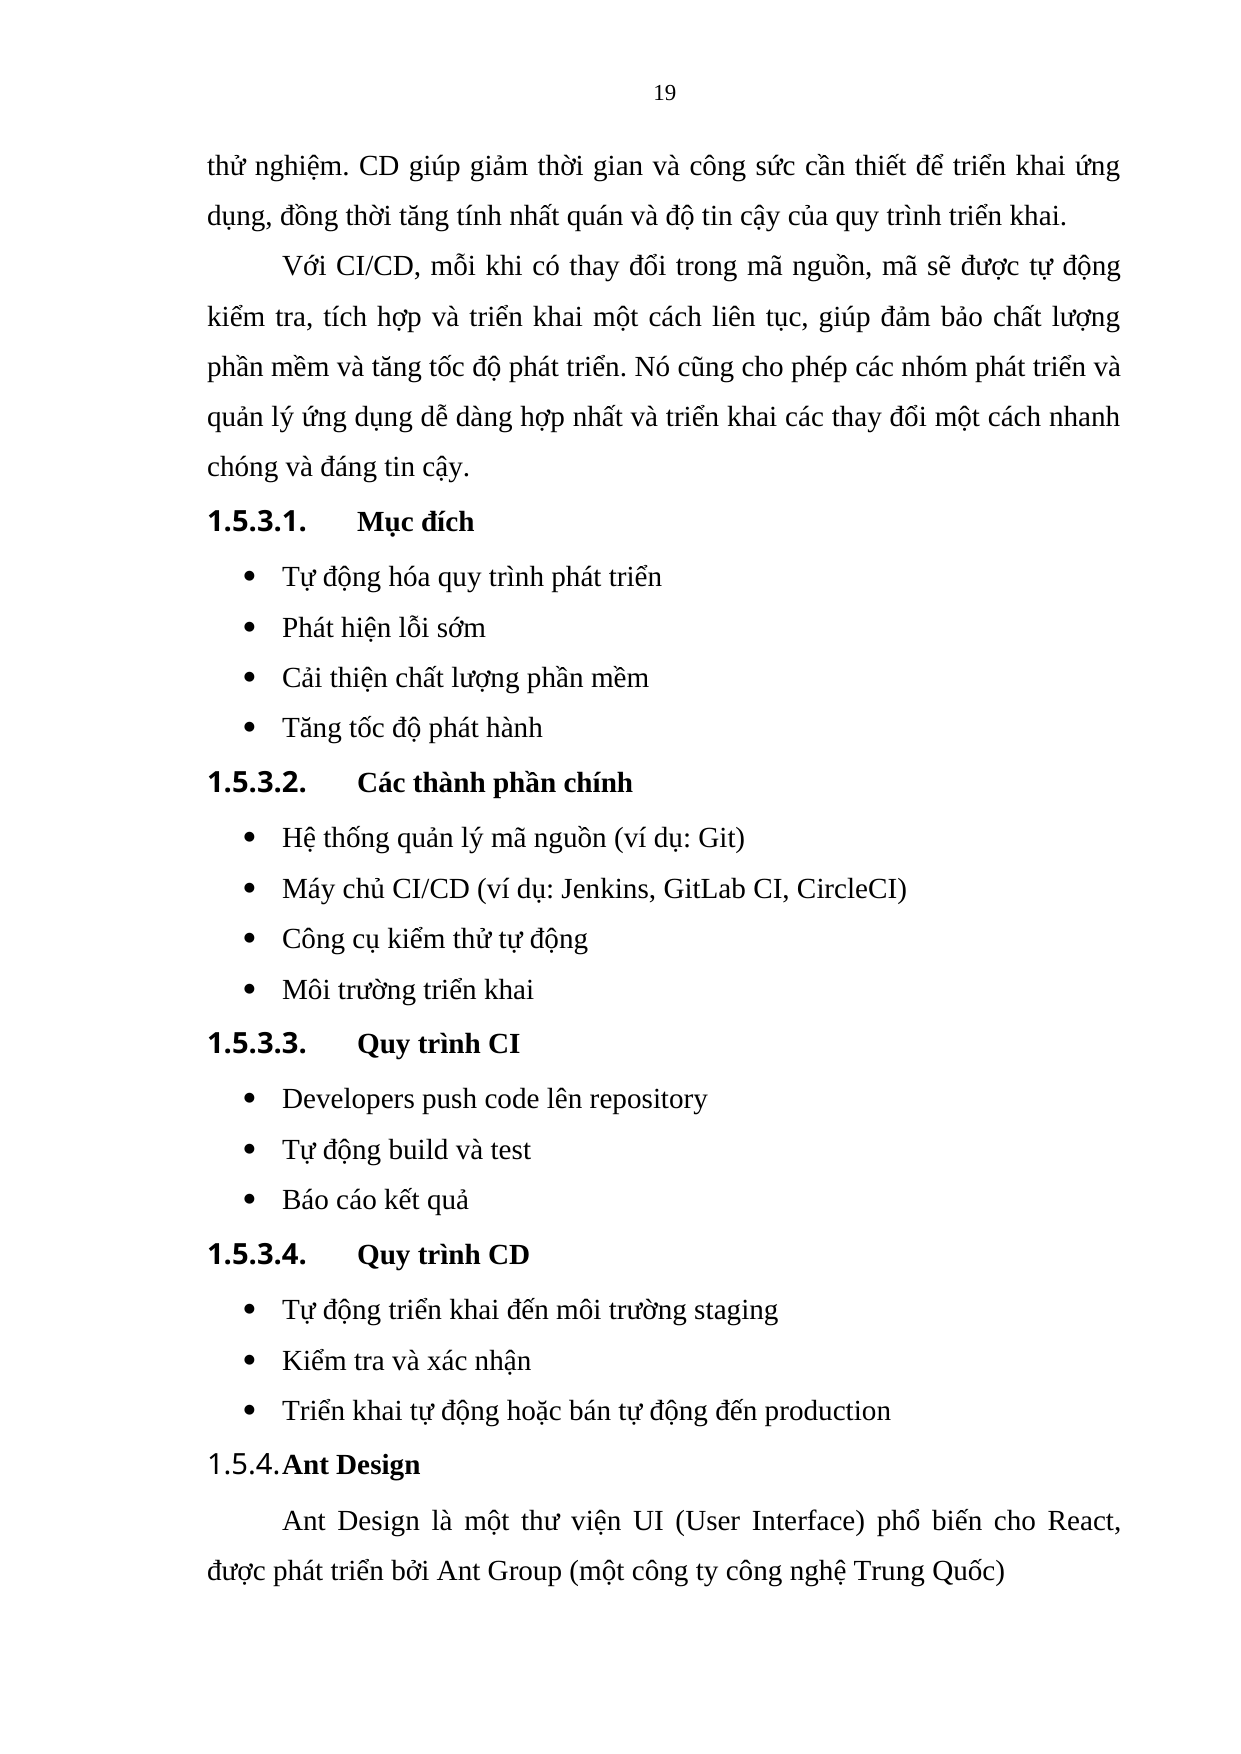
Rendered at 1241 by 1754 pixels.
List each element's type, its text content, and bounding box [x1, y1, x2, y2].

list Hệ thống quản lý mã nguồn (ví dụ: Git) [244, 821, 1122, 854]
list Tăng tốc độ phát hành [244, 711, 1122, 744]
list Cải thiện chất lượng phần mềm [244, 660, 1122, 694]
list Tự động hóa quy trình phát triển [244, 559, 1122, 593]
text Ant Design là một thư viện UI (User Interface) phổ biến cho React, được phát triển bởi Ant Group (một công ty công nghệ Trung Quốc) [207, 1503, 1122, 1587]
text Với CI/CD, mỗi khi có thay đổi trong mã nguồn, mã sẽ được tự động kiểm tra, tích hợp và triển khai một cách liên tục, giúp đảm bảo chất lượng phần mềm và tăng tốc độ phát triển. Nó cũng cho phép các nhóm phát triển và quản lý ứng dụng dễ dàng hợp nhất và triển khai các thay đổi một cách nhanh chóng và đáng tin cậy. [207, 248, 1122, 483]
subtitle Mục đích [207, 500, 1122, 539]
list Phát hiện lỗi sớm [244, 610, 1122, 643]
list Máy chủ CI/CD (ví dụ: Jenkins, GitLab CI, CircleCI) [244, 871, 1122, 904]
list Kiểm tra và xác nhận [244, 1343, 1122, 1376]
subtitle Quy trình CD [207, 1233, 1122, 1273]
list Tự động build và test [244, 1132, 1122, 1166]
subtitle Các thành phần chính [207, 761, 1122, 801]
list Báo cáo kết quả [244, 1182, 1122, 1216]
list Công cụ kiểm thử tự động [244, 921, 1122, 955]
list Triển khai tự động hoặc bán tự động đến production [244, 1393, 1122, 1427]
list Tự động triển khai đến môi trường staging [244, 1292, 1122, 1326]
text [207, 148, 1122, 232]
subtitle Quy trình CI [207, 1022, 1122, 1062]
list Developers push code lên repository [244, 1082, 1122, 1115]
list Môi trường triển khai [244, 972, 1122, 1005]
subtitle Ant Design [207, 1444, 1122, 1483]
